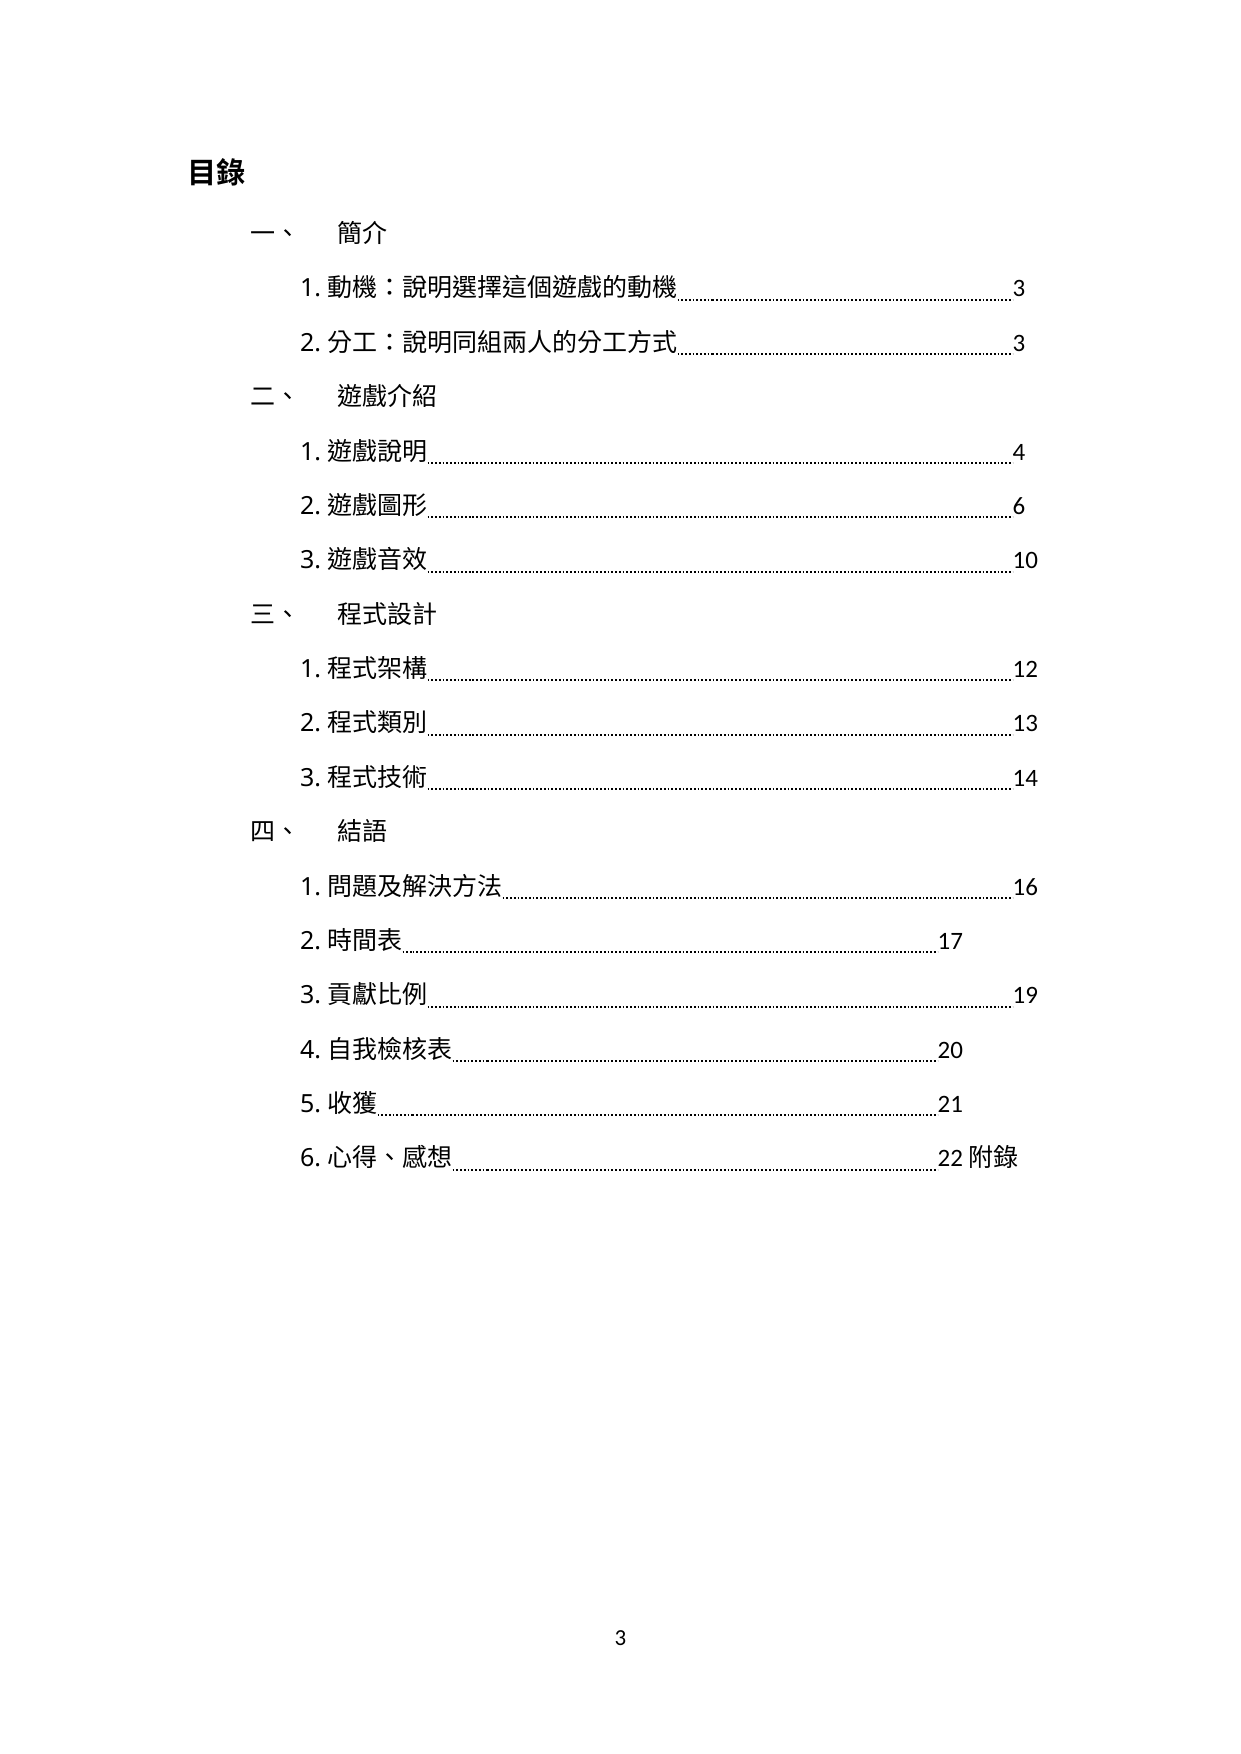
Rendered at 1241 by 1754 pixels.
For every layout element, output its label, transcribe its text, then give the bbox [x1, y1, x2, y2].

text 1. 動機：說明選擇這個遊戲的動機 3 [225, 268, 1053, 304]
text 1. 遊戲說明 4 [225, 431, 1053, 467]
list 程式設計 [300, 594, 1053, 630]
text 1. 問題及解決方法 16 [225, 866, 1053, 902]
text 1. 程式架構 12 [225, 648, 1053, 685]
list 結語 [300, 812, 1053, 848]
text 5. 收獲 21 [225, 1083, 1053, 1120]
text 3. 程式技術 14 [225, 757, 1053, 793]
list 遊戲介紹 [300, 377, 1053, 413]
text 2. 分工：說明同組兩人的分工方式 3 [225, 322, 1053, 358]
text 目錄 [187, 150, 1053, 192]
text 2. 遊戲圖形 6 [225, 485, 1053, 522]
text 4. 自我檢核表 20 [225, 1029, 1053, 1065]
text 2. 程式類別 13 [225, 703, 1053, 739]
text 3. 貢獻比例 19 [225, 975, 1053, 1011]
text 6. 心得、感想 22附錄 [225, 1138, 1053, 1174]
text 2. 時間表 17 [225, 920, 1053, 957]
list 簡介 [300, 213, 1053, 250]
text 3. 遊戲音效 10 [225, 540, 1053, 576]
